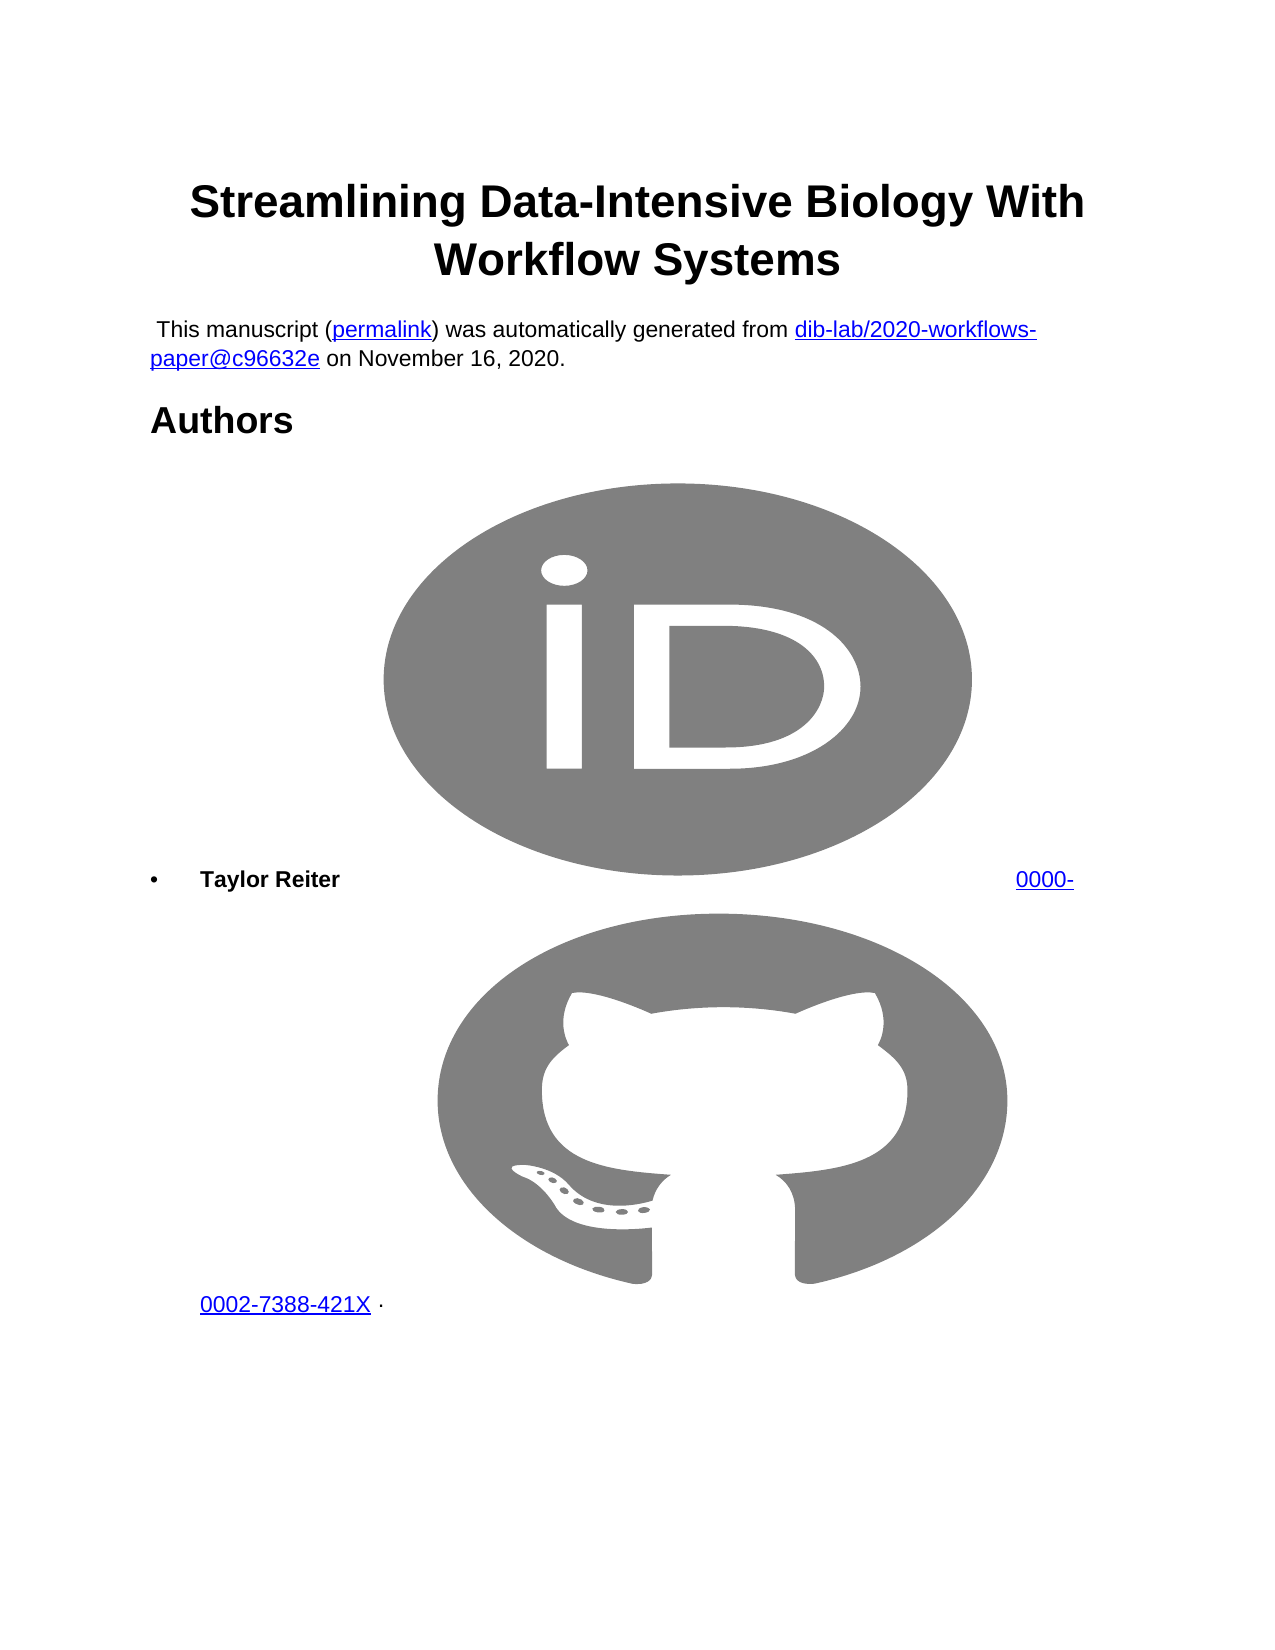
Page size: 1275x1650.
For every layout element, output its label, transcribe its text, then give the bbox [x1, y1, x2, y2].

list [150, 471, 1125, 1317]
text This manuscript (permalink) was automatically generated from dib-lab/2020-workflows-paper@c96632e on November 16, 2020. [150, 316, 1125, 371]
title Streamlining Data-Intensive Biology With Workflow Systems [150, 175, 1125, 286]
subtitle Authors [150, 399, 1125, 442]
